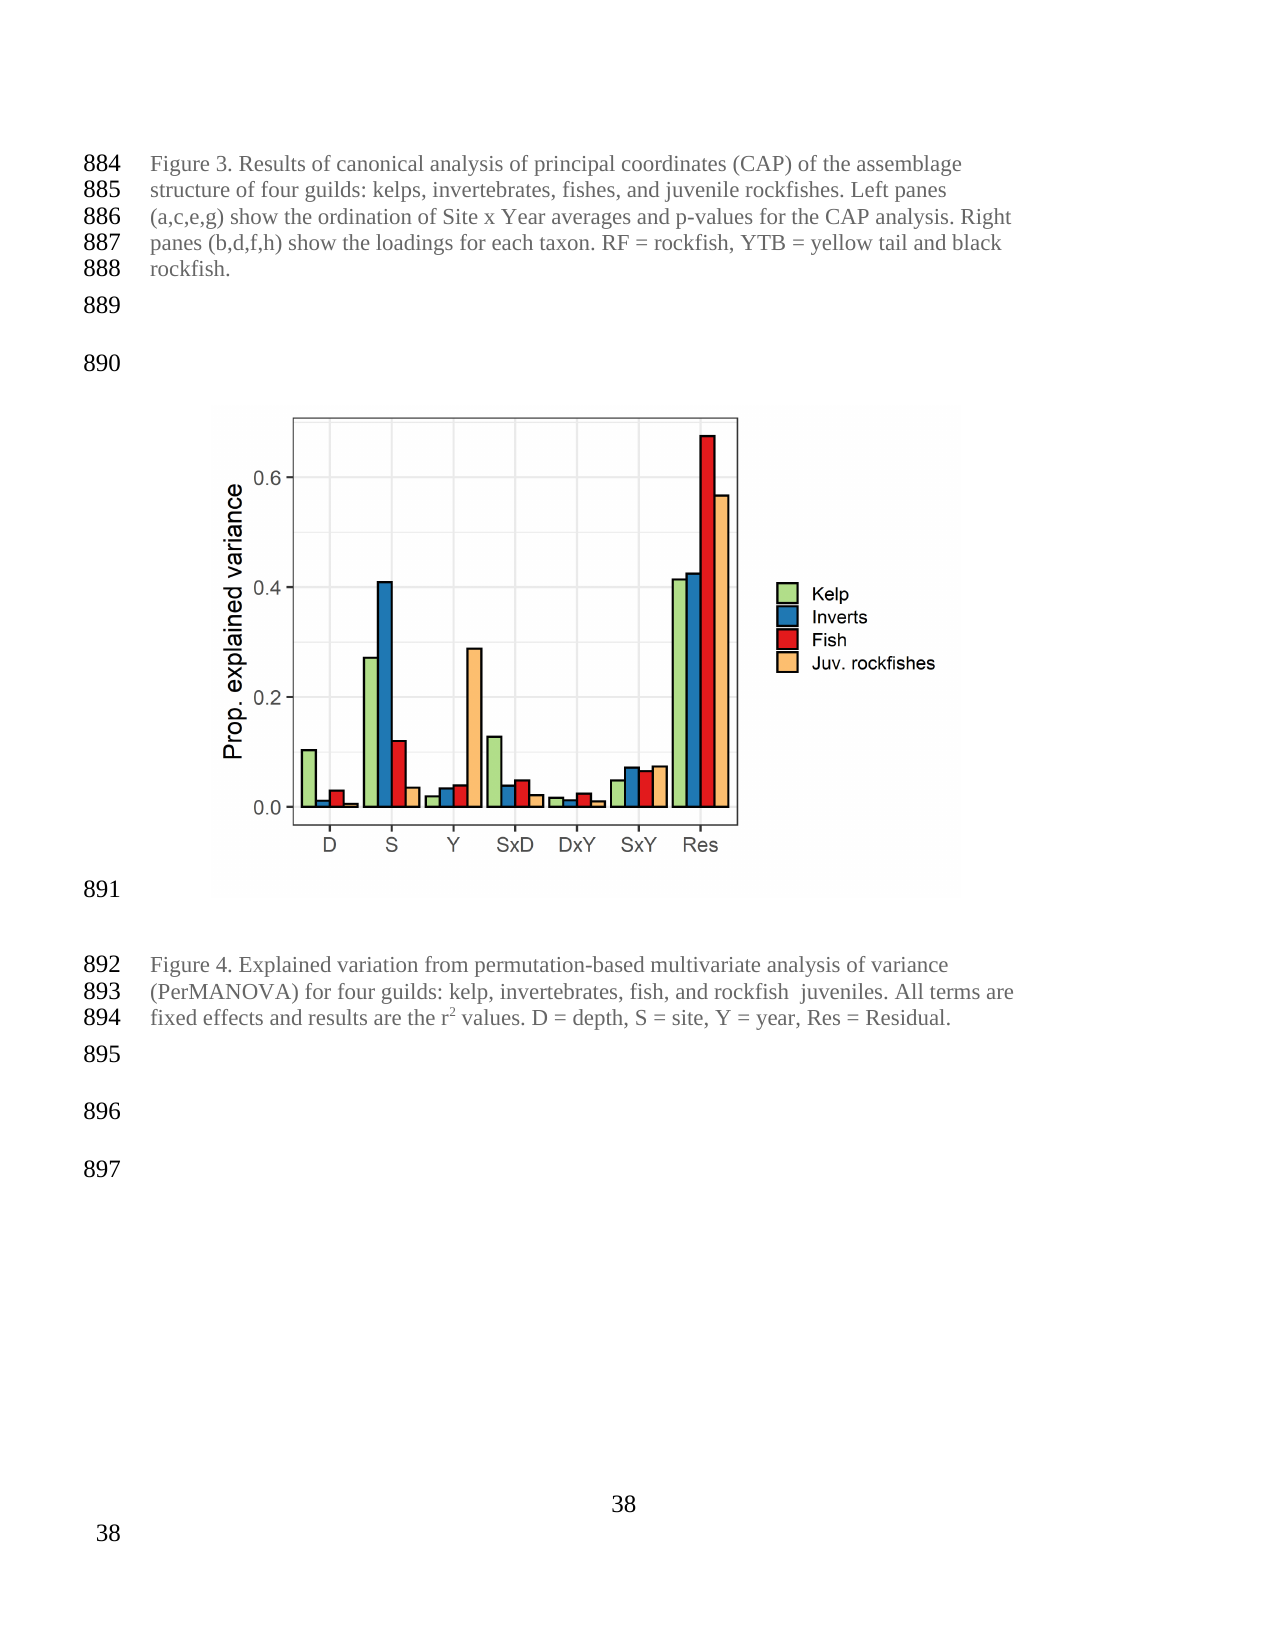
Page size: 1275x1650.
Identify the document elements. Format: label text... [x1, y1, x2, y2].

subtitle Figure 3. Results of canonical analysis of principal coordinates (CAP) of the assemblage structure of four guilds: kelps, invertebrates, fishes, and juvenile rockfishes. Left panes (a,c,e,g) show the ordination of Site x Year averages and p-values for the CAP analysis. Right panes (b,d,f,h) show the loadings for each taxon. RF = rockfish, YTB = yellow tail and black rockfish. [150, 150, 1022, 282]
picture [211, 405, 961, 898]
subtitle Figure 4. Explained variation from permutation-based multivariate analysis of variance (PerMANOVA) for four guilds: kelp, invertebrates, fish, and rockfish juveniles. All terms are fixed effects and results are the r2 values. D = depth, S = site, Y = year, Res = Residual. [150, 951, 1022, 1031]
